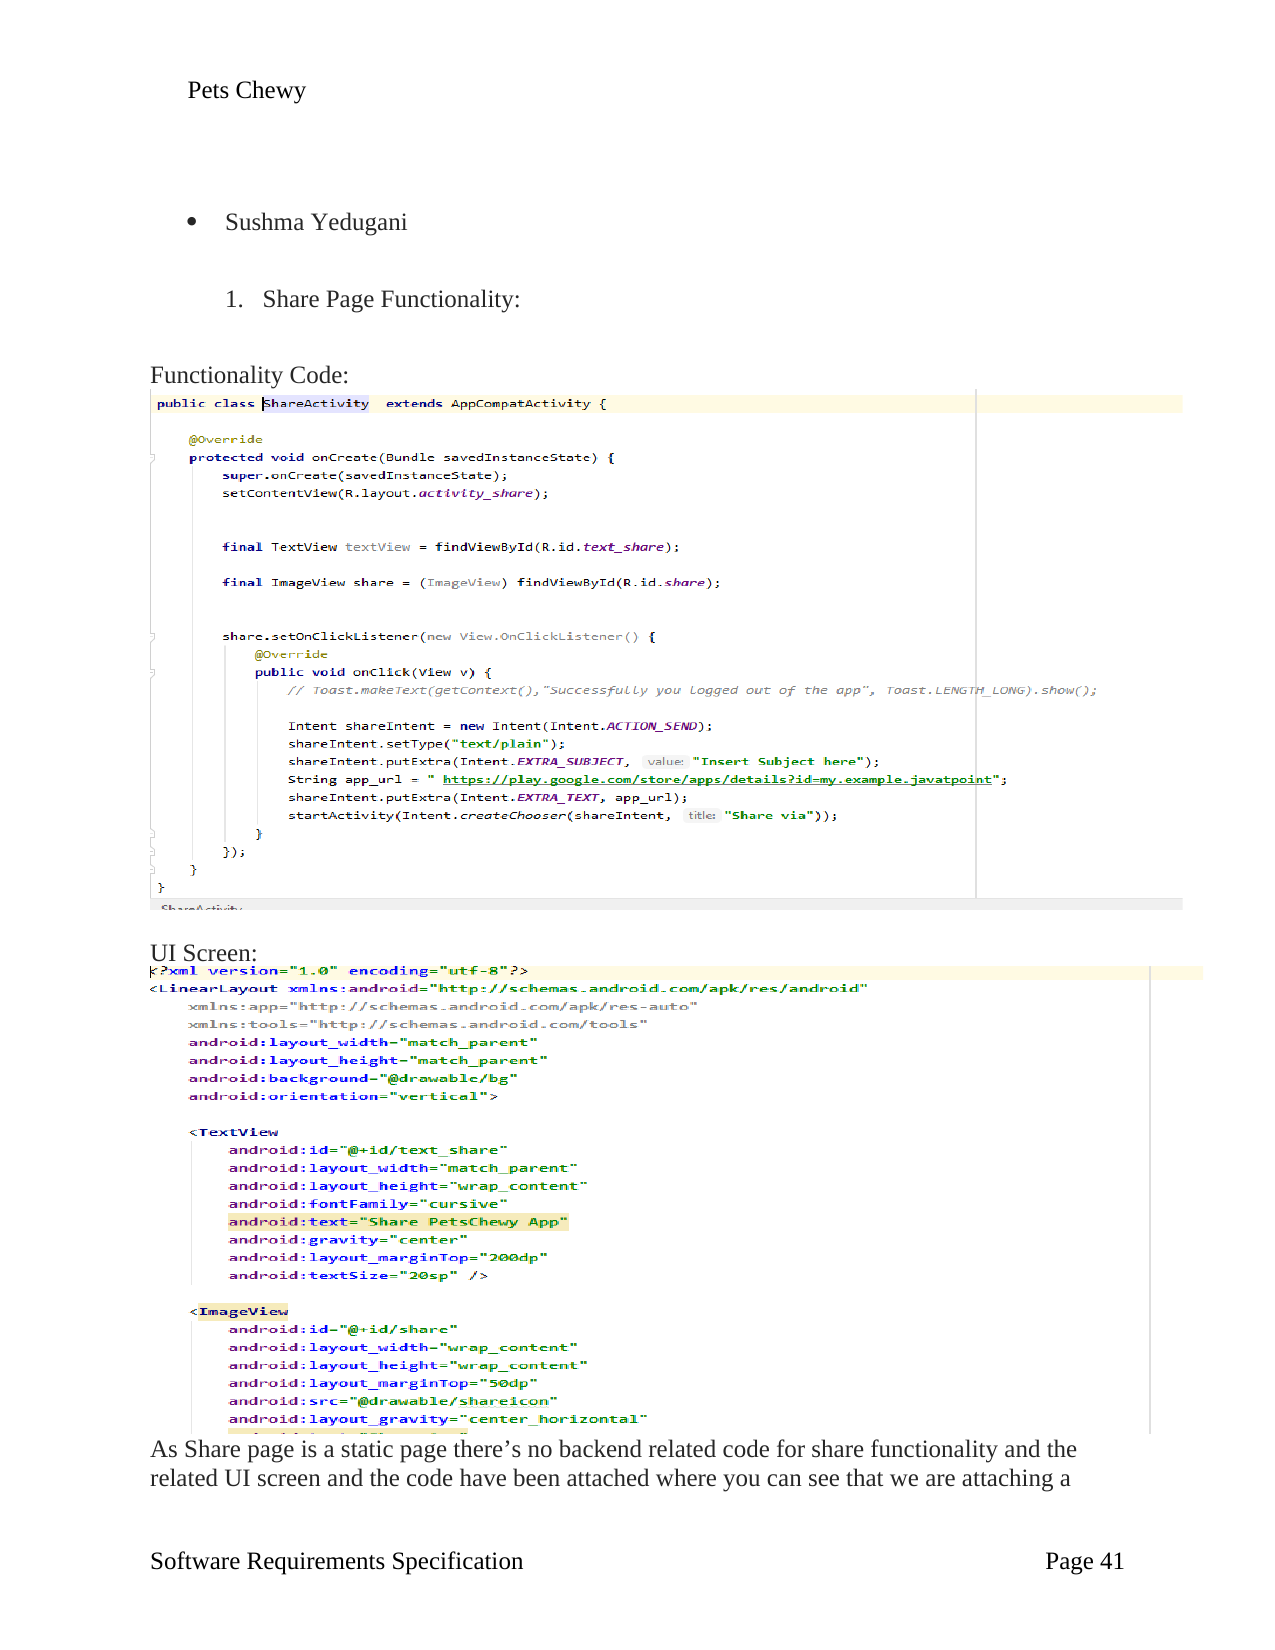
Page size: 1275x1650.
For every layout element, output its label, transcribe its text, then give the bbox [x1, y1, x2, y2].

picture [150, 966, 1204, 1434]
text Functionality Code: [150, 360, 1125, 389]
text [150, 1434, 1125, 1491]
text UI Screen: [150, 938, 1125, 966]
picture [150, 389, 1183, 910]
list Share Page Functionality: [225, 284, 1125, 313]
list Sushma Yedugani [187, 207, 1125, 236]
